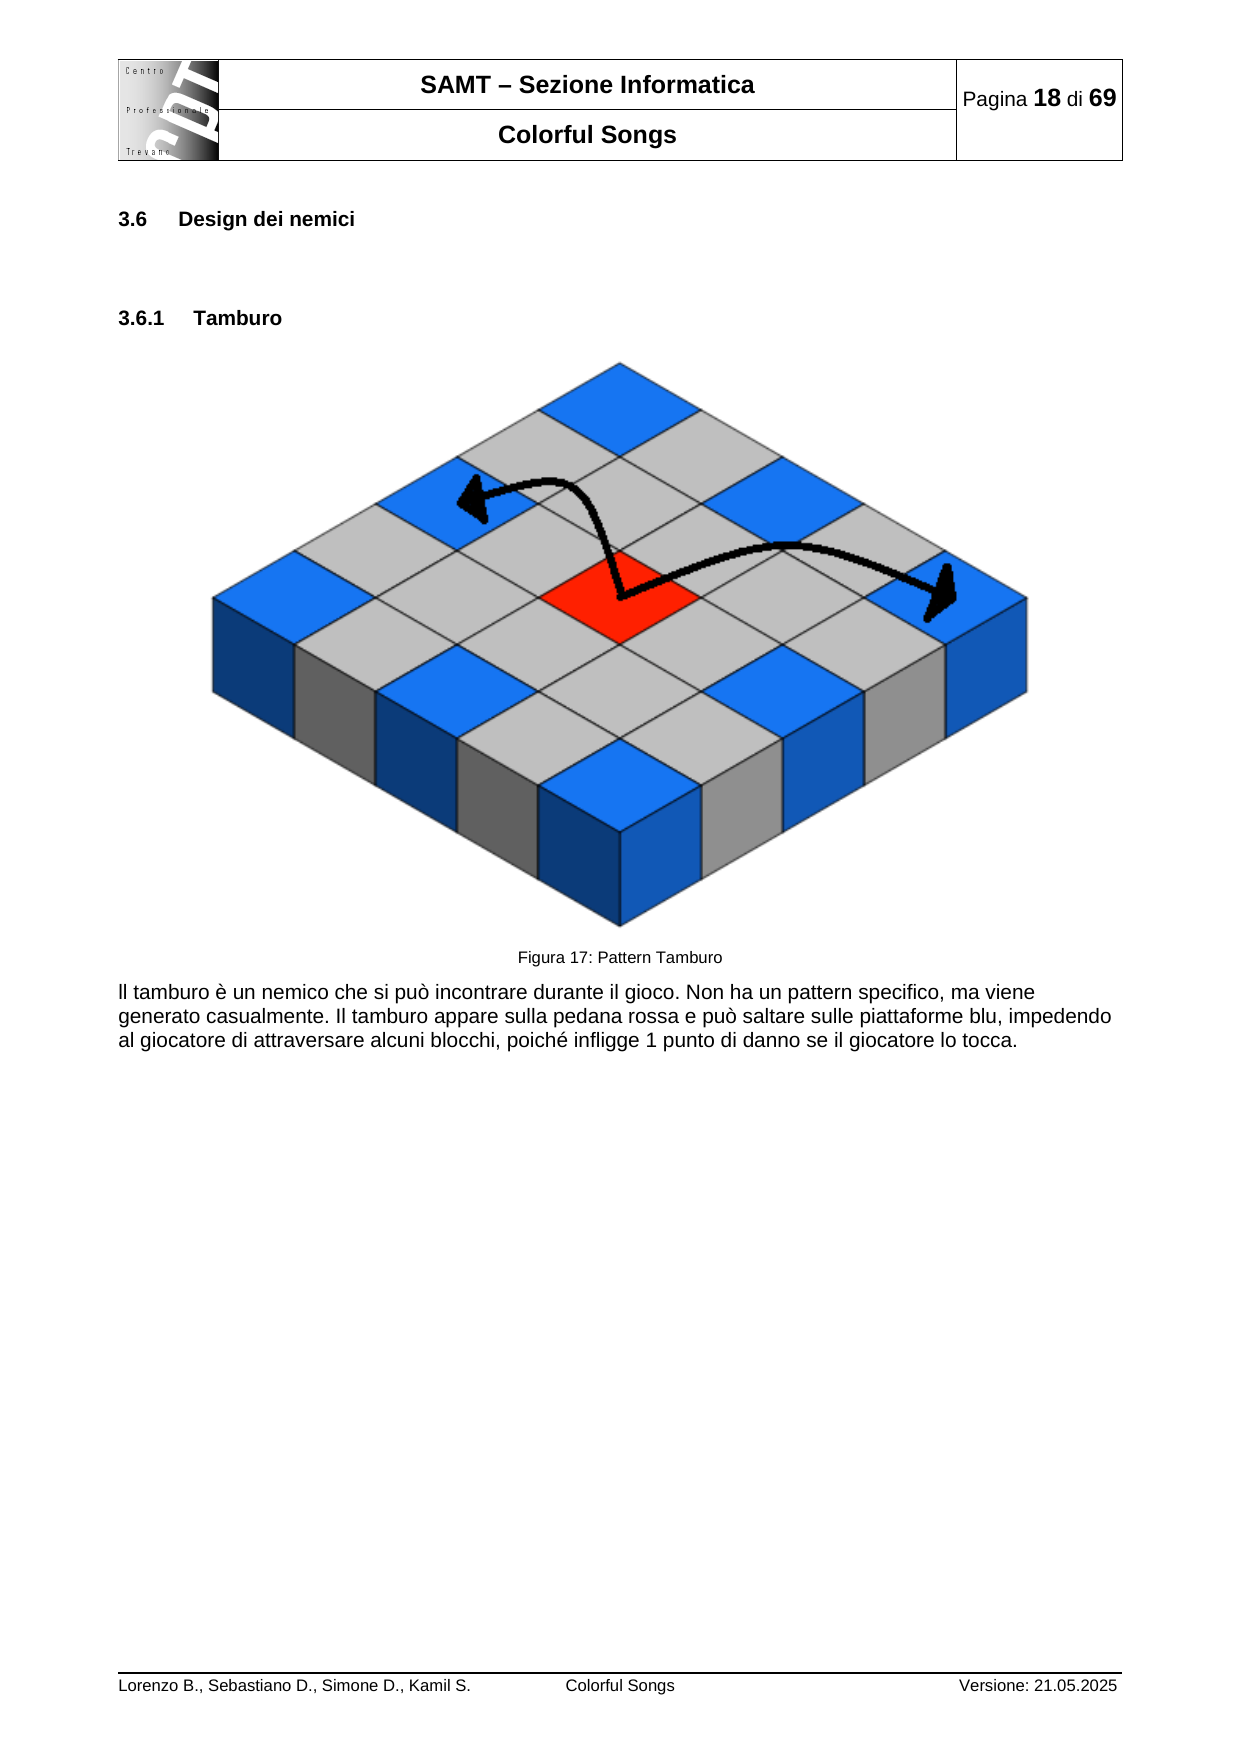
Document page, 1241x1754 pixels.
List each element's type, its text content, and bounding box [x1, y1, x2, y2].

subtitle Tamburo [118, 306, 1122, 330]
picture [206, 354, 1035, 936]
subtitle Design dei nemici [118, 207, 1122, 231]
text ll tamburo è un nemico che si può incontrare durante il gioco. Non ha un pattern specifico, ma viene generato casualmente. Il tamburo appare sulla pedana rossa e può saltare sulle piattaforme blu, impedendo al giocatore di attraversare alcuni blocchi, poiché infligge 1 punto di danno se il giocatore lo tocca. [118, 980, 1122, 1052]
picture [118, 60, 219, 160]
text Figura 17: Pattern Tamburo [118, 948, 1122, 967]
